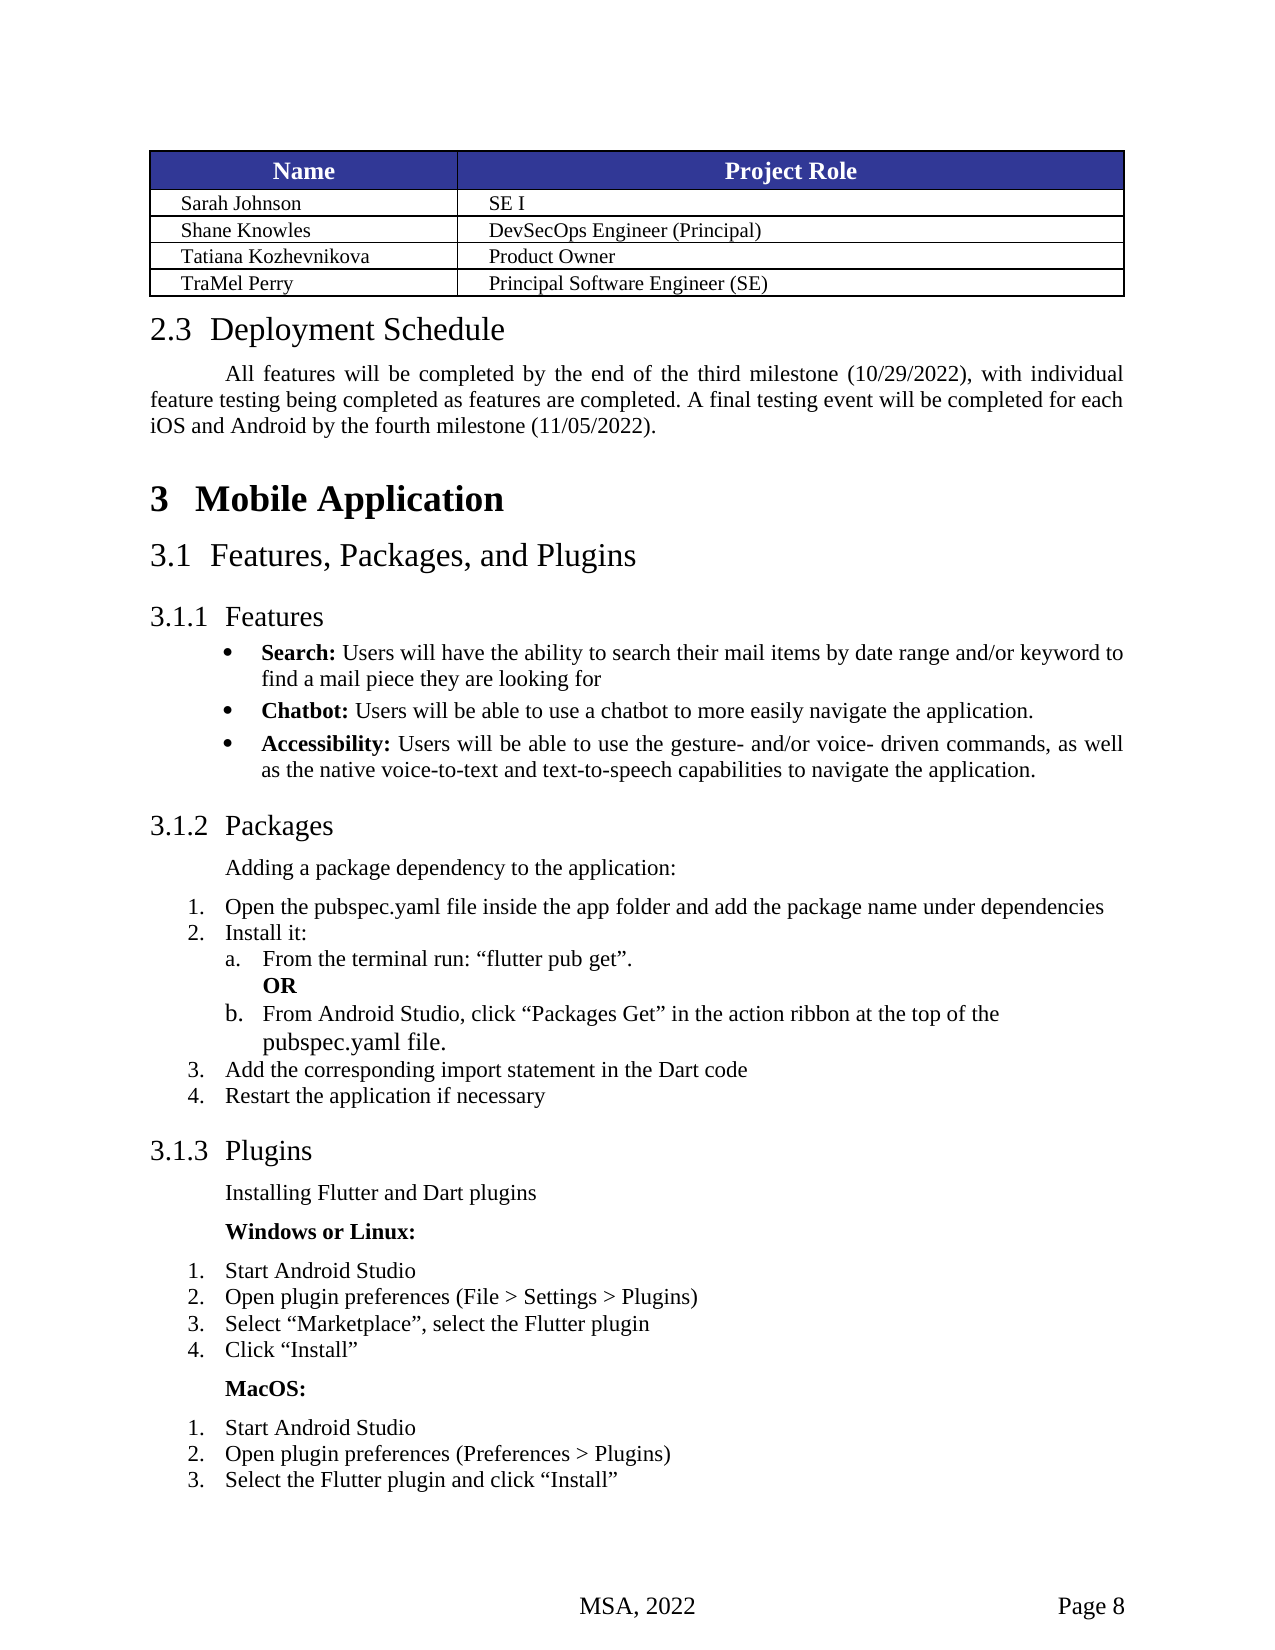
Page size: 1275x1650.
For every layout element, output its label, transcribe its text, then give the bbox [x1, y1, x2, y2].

text Adding a package dependency to the application: [150, 854, 1125, 880]
subtitle Features, Packages, and Plugins [150, 535, 1125, 574]
table_cell DevSecOps Engineer (Principal) [458, 217, 1123, 242]
table_cell TraMel Perry [151, 270, 457, 295]
list Select the Flutter plugin and click “Install” [187, 1467, 1125, 1493]
text Installing Flutter and Dart plugins [150, 1179, 1125, 1206]
subtitle Packages [150, 808, 1125, 841]
list Open plugin preferences (Preferences > Plugins) [187, 1440, 1125, 1467]
list Select “Marketplace”, select the Flutter plugin [187, 1310, 1125, 1336]
table_header Name [151, 152, 457, 189]
table_cell Sarah Johnson [151, 190, 457, 215]
subtitle Features [150, 599, 1125, 632]
subtitle Mobile Application [150, 476, 1125, 519]
list Open the pubspec.yaml file inside the app folder and add the package name under dependencies [187, 893, 1125, 919]
subtitle Plugins [150, 1133, 1125, 1167]
text MacOS: [150, 1375, 1125, 1401]
list Install it: [187, 919, 1125, 945]
list Chatbot: Users will be able to use a chatbot to more easily navigate the application. [223, 697, 1125, 724]
list Start Android Studio [187, 1414, 1125, 1440]
list From the terminal run: “flutter pub get”. OR [225, 945, 1125, 998]
text Windows or Linux: [150, 1218, 1125, 1244]
table_cell Shane Knowles [151, 217, 457, 242]
subtitle Deployment Schedule [150, 309, 1125, 347]
list Open plugin preferences (File > Settings > Plugins) [187, 1283, 1125, 1310]
list Search: Users will have the ability to search their mail items by date range and/or keyword to find a mail piece they are looking for [223, 638, 1125, 691]
list Start Android Studio [187, 1257, 1125, 1283]
table_header Project Role [458, 152, 1123, 189]
text All features will be completed by the end of the third milestone (10/29/2022), with individual feature testing being completed as features are completed. A final testing event will be completed for each iOS and Android by the fourth milestone (11/05/2022). [150, 360, 1125, 439]
table_cell SE I [458, 190, 1123, 215]
list Accessibility: Users will be able to use the gesture- and/or voice- driven commands, as well as the native voice-to-text and text-to-speech capabilities to navigate the application. [223, 730, 1125, 783]
table_cell Principal Software Engineer (SE) [458, 270, 1123, 295]
table_cell Tatiana Kozhevnikova [151, 243, 457, 268]
table_cell Product Owner [458, 243, 1123, 268]
list Click “Install” [187, 1336, 1125, 1362]
list Add the corresponding import statement in the Dart code [187, 1056, 1125, 1082]
list Restart the application if necessary [187, 1082, 1125, 1108]
list From Android Studio, click “Packages Get” in the action ribbon at the top of the pubspec.yaml file. [225, 998, 1125, 1056]
